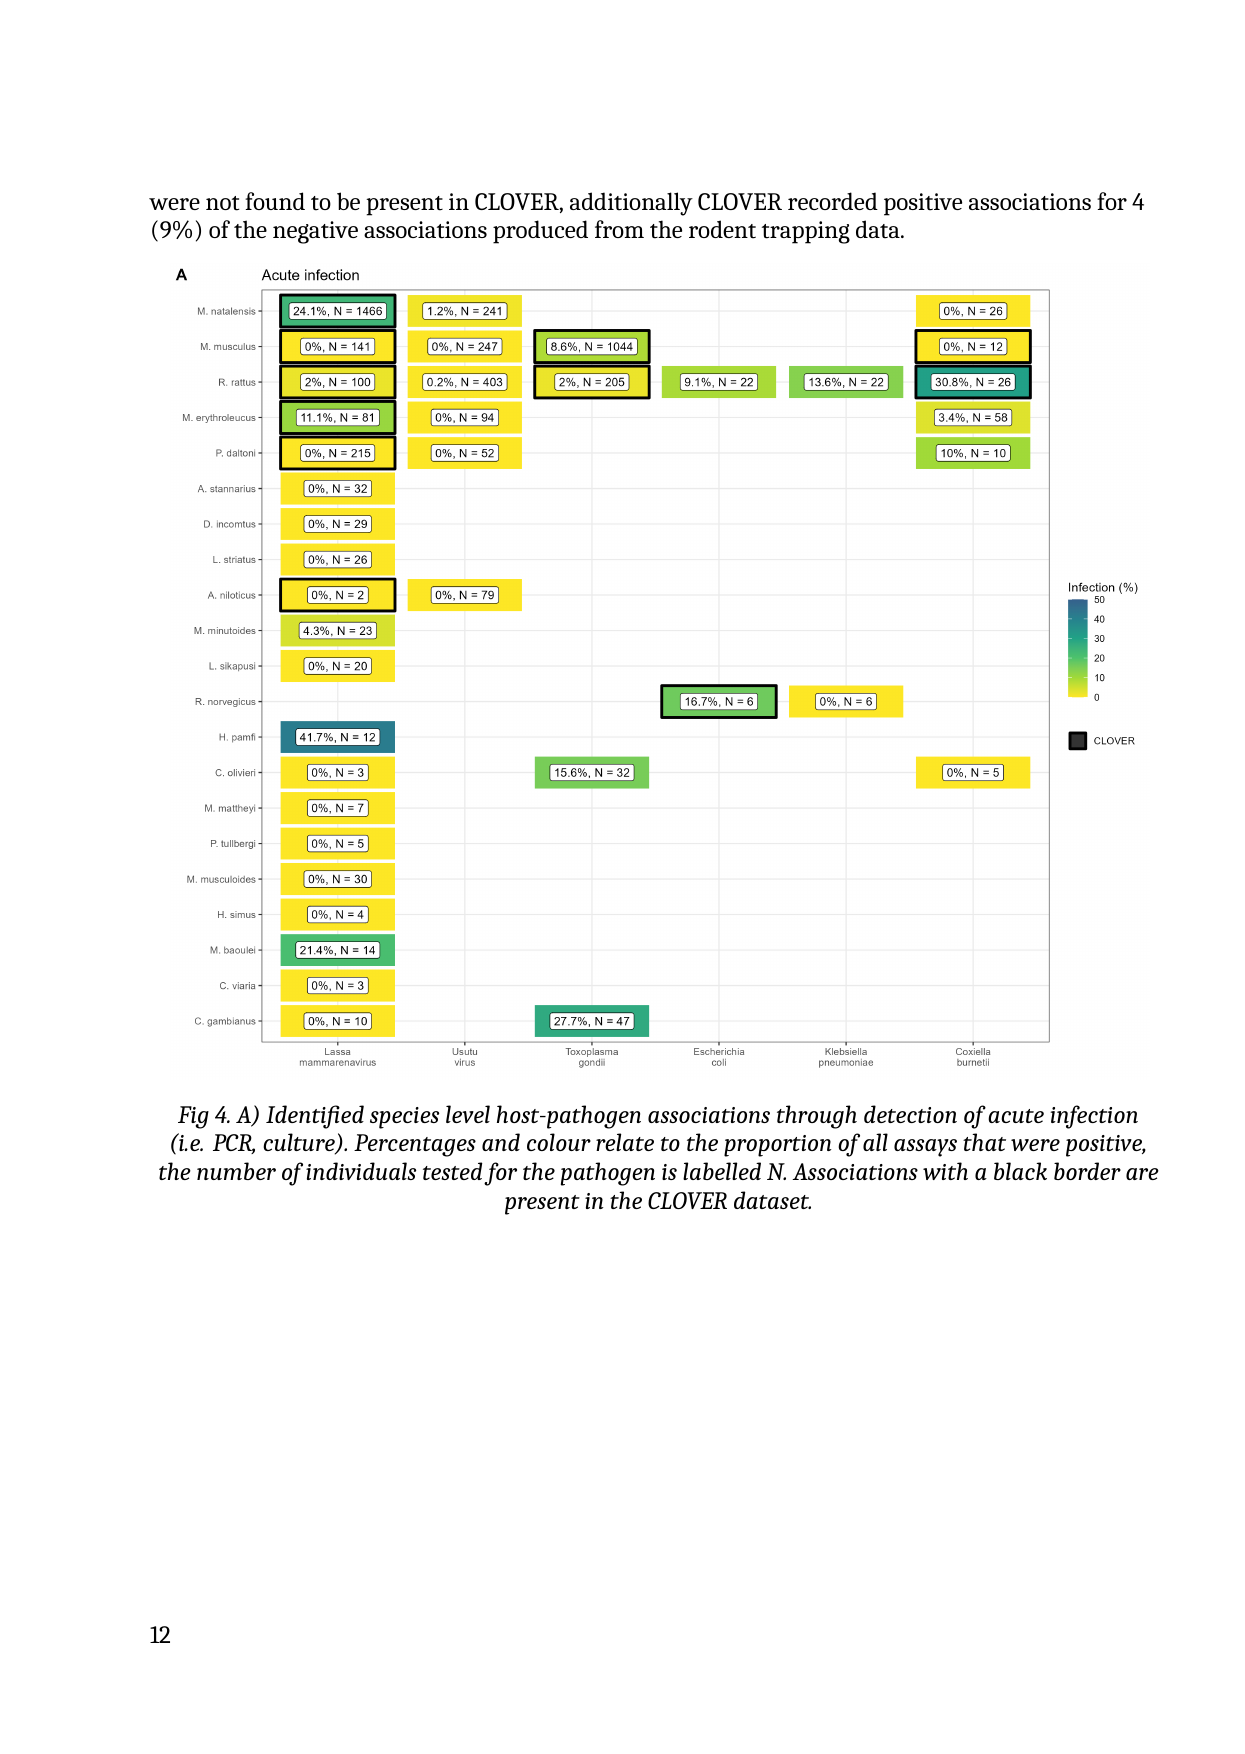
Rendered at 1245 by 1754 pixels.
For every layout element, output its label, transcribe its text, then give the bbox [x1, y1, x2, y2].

text Fig 4. A) Identified species level host-pathogen associations through detection of acute infection (i.e. PCR, culture). Percentages and colour relate to the proportion of all assays that were positive, the number of individuals tested for the pathogen is labelled N. Associations with a black border are present in the CLOVER dataset. [150, 1101, 1170, 1216]
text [150, 187, 1170, 245]
picture [170, 263, 1150, 1080]
